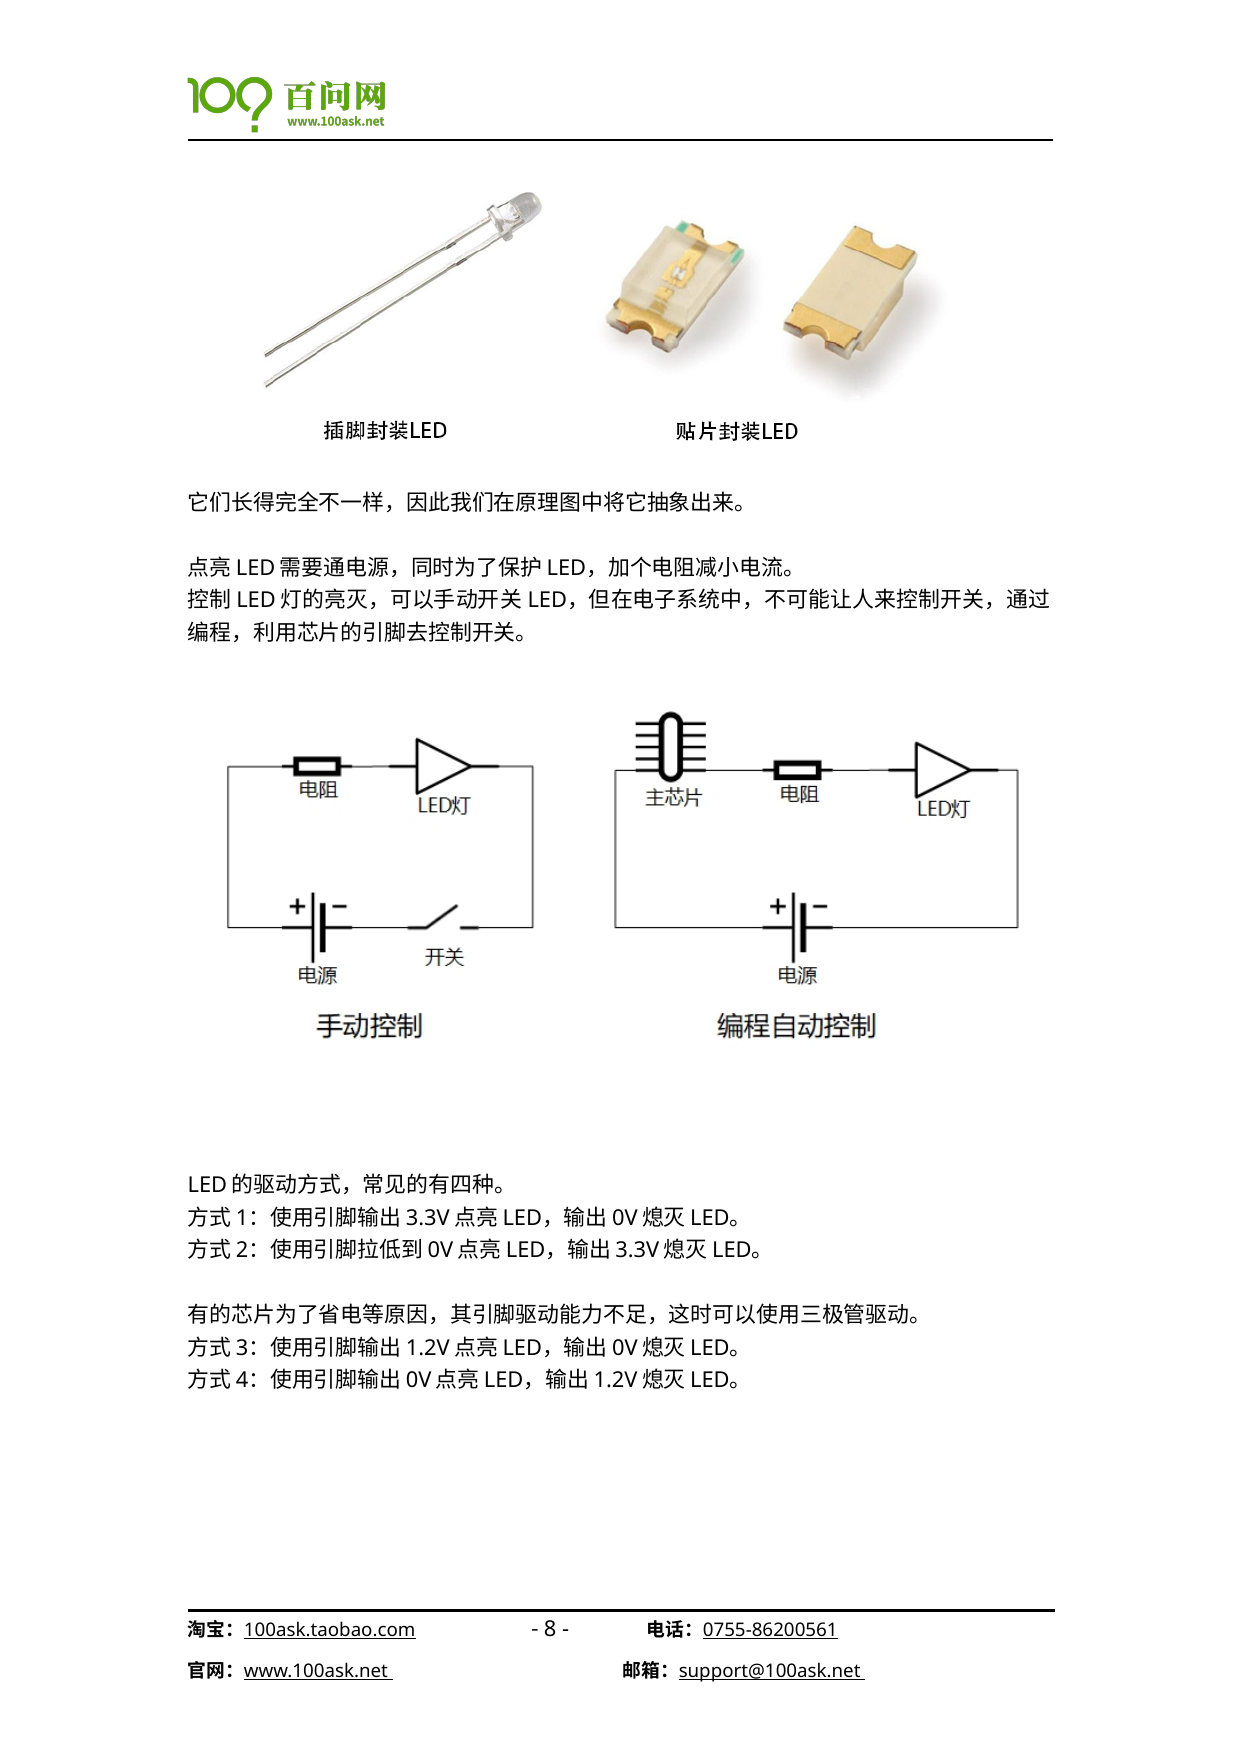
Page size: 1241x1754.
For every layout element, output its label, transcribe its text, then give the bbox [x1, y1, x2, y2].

text 点亮LED需要通电源，同时为了保护LED，加个电阻减小电流。 [187, 549, 1053, 582]
text 方式1：使用引脚输出3.3V点亮LED，输出0V熄灭LED。 [187, 1199, 1053, 1232]
text 控制LED灯的亮灭，可以手动开关LED，但在电子系统中，不可能让人来控制开关，通过编程，利用芯片的引脚去控制开关。 [187, 582, 1053, 646]
text 有的芯片为了省电等原因，其引脚驱动能力不足，这时可以使用三极管驱动。 [187, 1297, 1053, 1329]
text 方式2：使用引脚拉低到0V点亮LED，输出3.3V熄灭LED。 [187, 1232, 1053, 1264]
text 它们长得完全不一样，因此我们在原理图中将它抽象出来。 [187, 484, 1053, 517]
picture [187, 159, 1053, 481]
text 方式3：使用引脚输出1.2V点亮LED，输出0V熄灭LED。 [187, 1329, 1053, 1362]
picture [187, 77, 386, 138]
text 方式4：使用引脚输出0V点亮LED，输出1.2V熄灭LED。 [187, 1362, 1053, 1394]
text LED的驱动方式，常见的有四种。 [187, 1167, 1053, 1199]
picture [187, 646, 1053, 1129]
